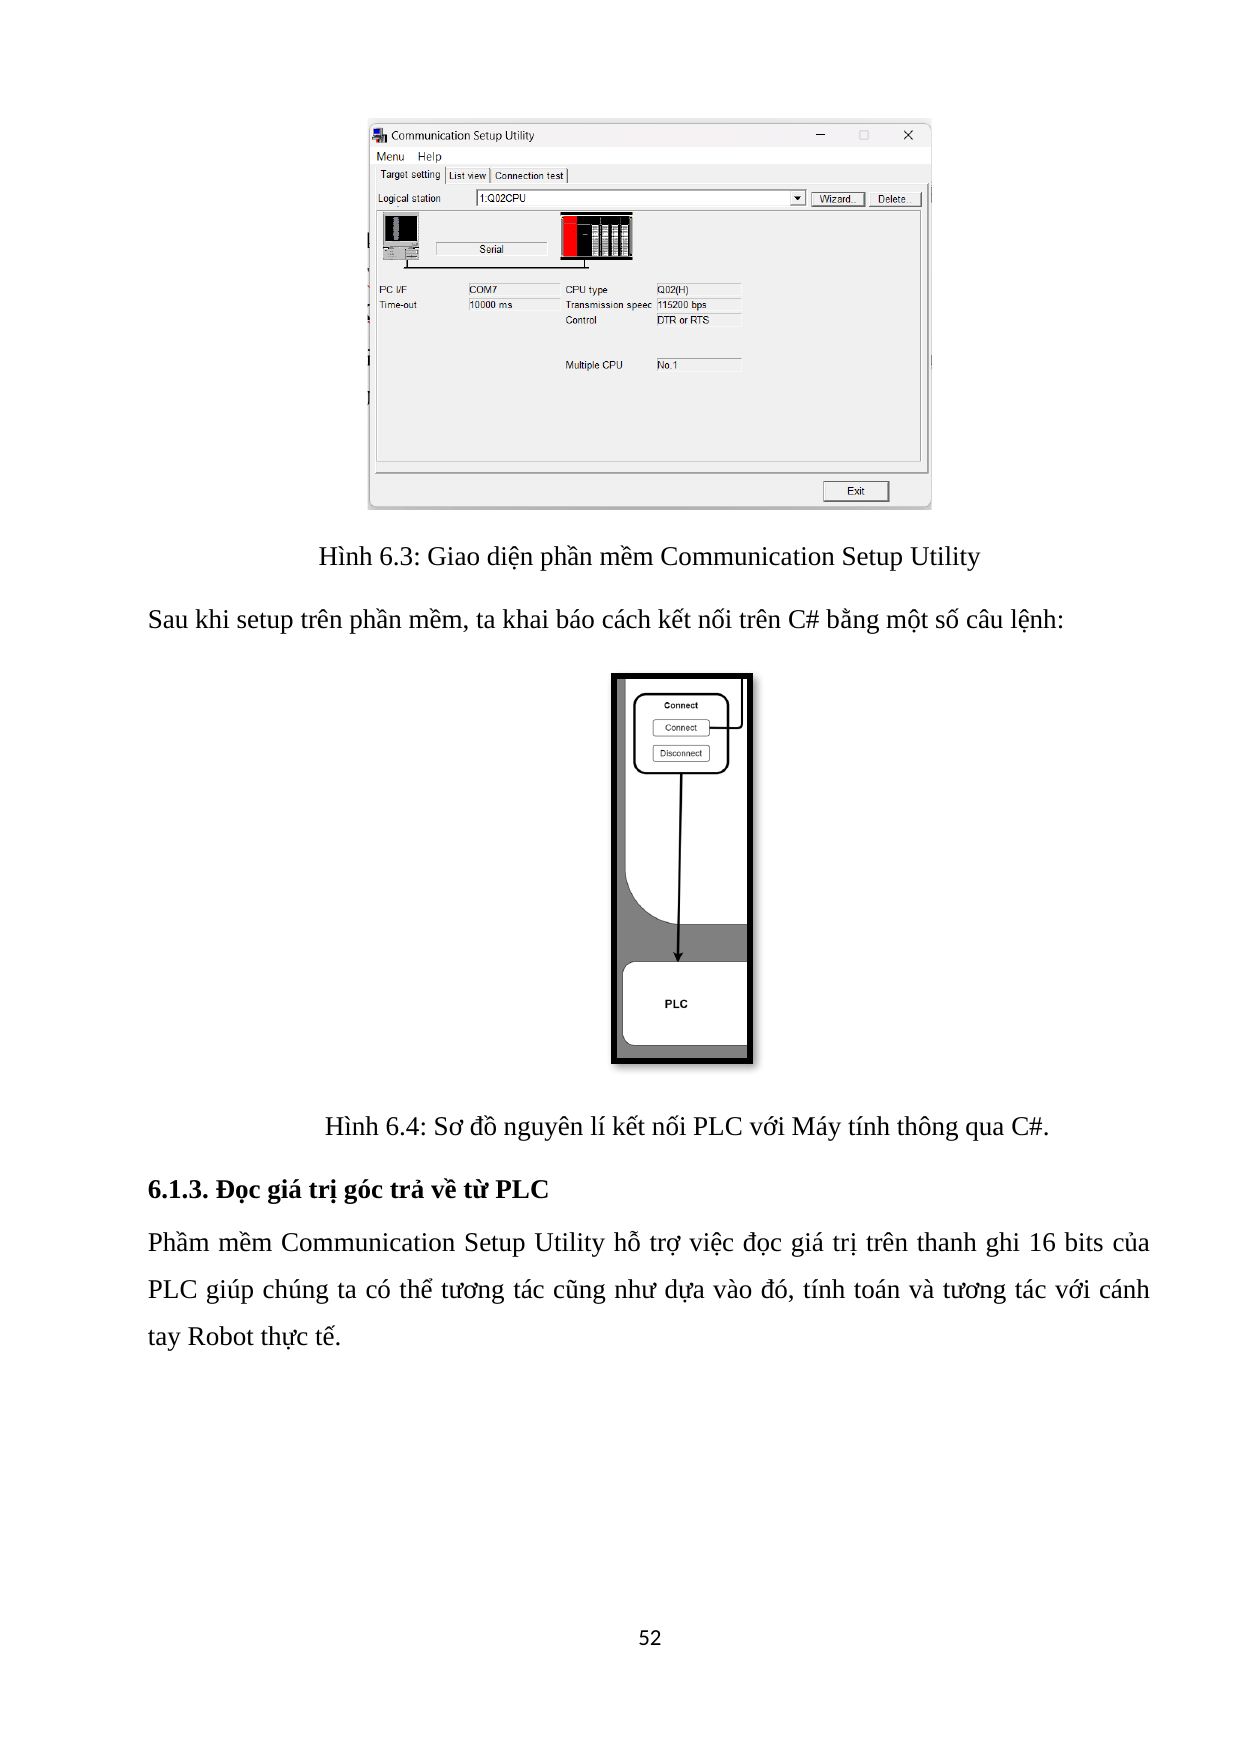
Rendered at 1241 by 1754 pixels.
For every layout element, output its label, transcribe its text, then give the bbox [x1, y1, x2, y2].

text Hình 6.3: Giao diện phần mềm Communication Setup Utility [148, 540, 1152, 571]
text Phầm mềm Communication Setup Utility hỗ trợ việc đọc giá trị trên thanh ghi 16 bits của PLC giúp chúng ta có thể tương tác cũng như dựa vào đó, tính toán và tương tác với cánh tay Robot thực tế. [148, 1227, 1152, 1351]
text Sau khi setup trên phần mềm, ta khai báo cách kết nối trên C# bằng một số câu lệnh: [148, 604, 1152, 635]
list 6.1.3. Đọc giá trị góc trả về từ PLC [148, 1174, 1152, 1205]
picture [617, 679, 747, 1058]
text Hình 6.4: Sơ đồ nguyên lí kết nối PLC với Máy tính thông qua C#. [223, 1110, 1152, 1141]
picture [367, 118, 932, 510]
